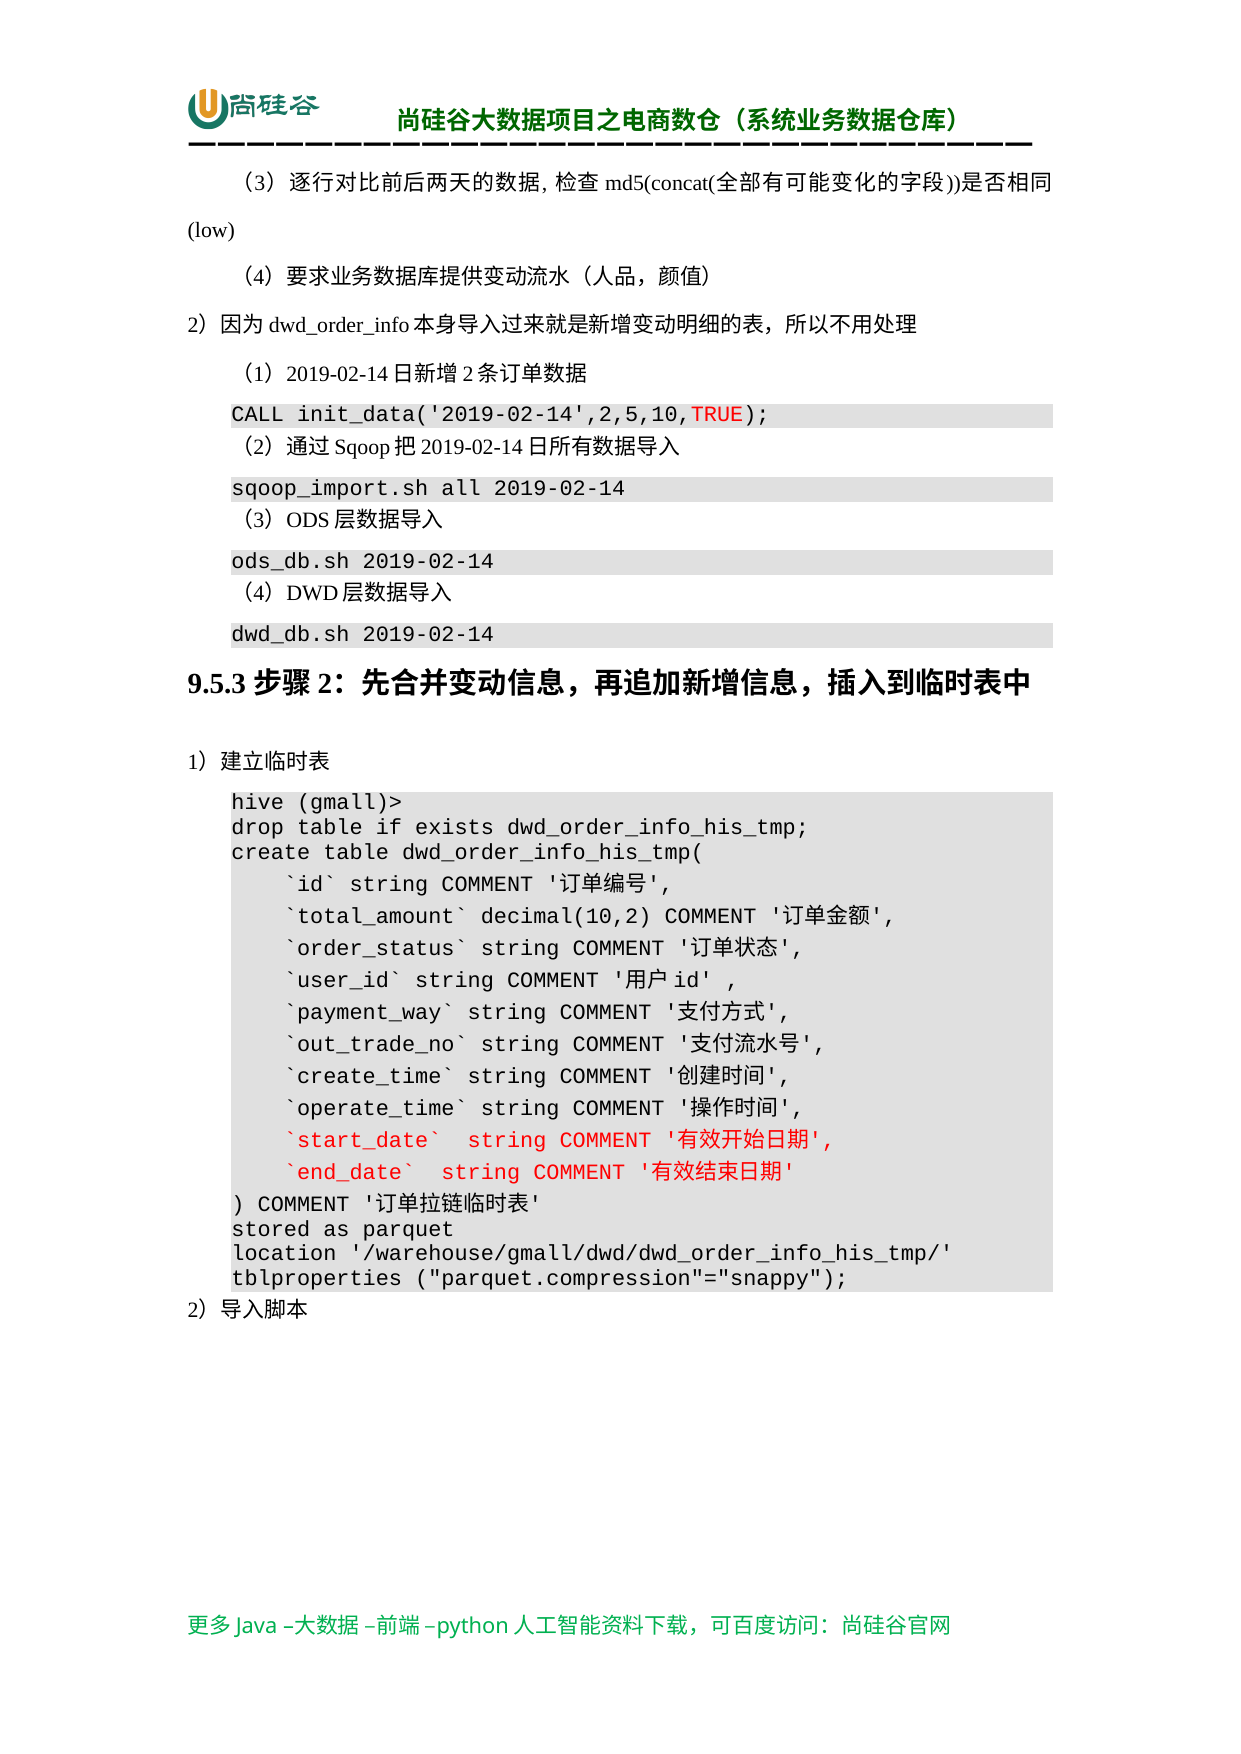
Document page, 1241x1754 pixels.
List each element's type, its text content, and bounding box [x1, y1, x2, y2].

text sqoop_import.sh all 2019-02-14 [231, 477, 1053, 502]
text `out_trade_no` string COMMENT '支付流水号', [231, 1026, 1053, 1058]
text tblproperties ("parquet.compression"="snappy"); [231, 1267, 1053, 1292]
text `user_id` string COMMENT '用户id' , [231, 962, 1053, 994]
text `operate_time` string COMMENT '操作时间', [231, 1090, 1053, 1122]
text `payment_way` string COMMENT '支付方式', [231, 994, 1053, 1026]
text location '/warehouse/gmall/dwd/dwd_order_info_his_tmp/' [231, 1242, 1053, 1267]
text create table dwd_order_info_his_tmp( [231, 841, 1053, 866]
text `start_date` string COMMENT '有效开始日期', [231, 1122, 1053, 1154]
text ods_db.sh 2019-02-14 [231, 550, 1053, 575]
text `end_date` string COMMENT '有效结束日期' [231, 1154, 1053, 1186]
text `create_time` string COMMENT '创建时间', [231, 1058, 1053, 1090]
text 2）因为dwd_order_info本身导入过来就是新增变动明细的表，所以不用处理 [187, 307, 1053, 339]
text `id` string COMMENT '订单编号', [231, 866, 1053, 898]
picture [187, 88, 320, 130]
text `total_amount` decimal(10,2) COMMENT '订单金额', [231, 898, 1053, 930]
text （3）逐行对比前后两天的数据, 检查md5(concat(全部有可能变化的字段))是否相同(low) [187, 165, 1053, 246]
text ) COMMENT '订单拉链临时表' [231, 1186, 1053, 1218]
text CALL init_data('2019-02-14',2,5,10,TRUE); [231, 404, 1053, 428]
text 1）建立临时表 [187, 743, 1053, 776]
text （4）DWD层数据导入 [187, 575, 1053, 607]
text （3）ODS层数据导入 [187, 502, 1053, 534]
text stored as parquet [231, 1218, 1053, 1242]
text drop table if exists dwd_order_info_his_tmp; [231, 816, 1053, 841]
text `order_status` string COMMENT '订单状态', [231, 930, 1053, 962]
subtitle 9.5.3 步骤2：先合并变动信息，再追加新增信息，插入到临时表中 [187, 648, 1053, 713]
text 2）导入脚本 [187, 1292, 1053, 1324]
text （1）2019-02-14日新增2条订单数据 [187, 355, 1053, 388]
text （4）要求业务数据库提供变动流水（人品，颜值） [187, 259, 1053, 291]
text dwd_db.sh 2019-02-14 [231, 623, 1053, 648]
text hive (gmall)> [231, 792, 1053, 816]
text （2）通过Sqoop把2019-02-14日所有数据导入 [187, 428, 1053, 461]
